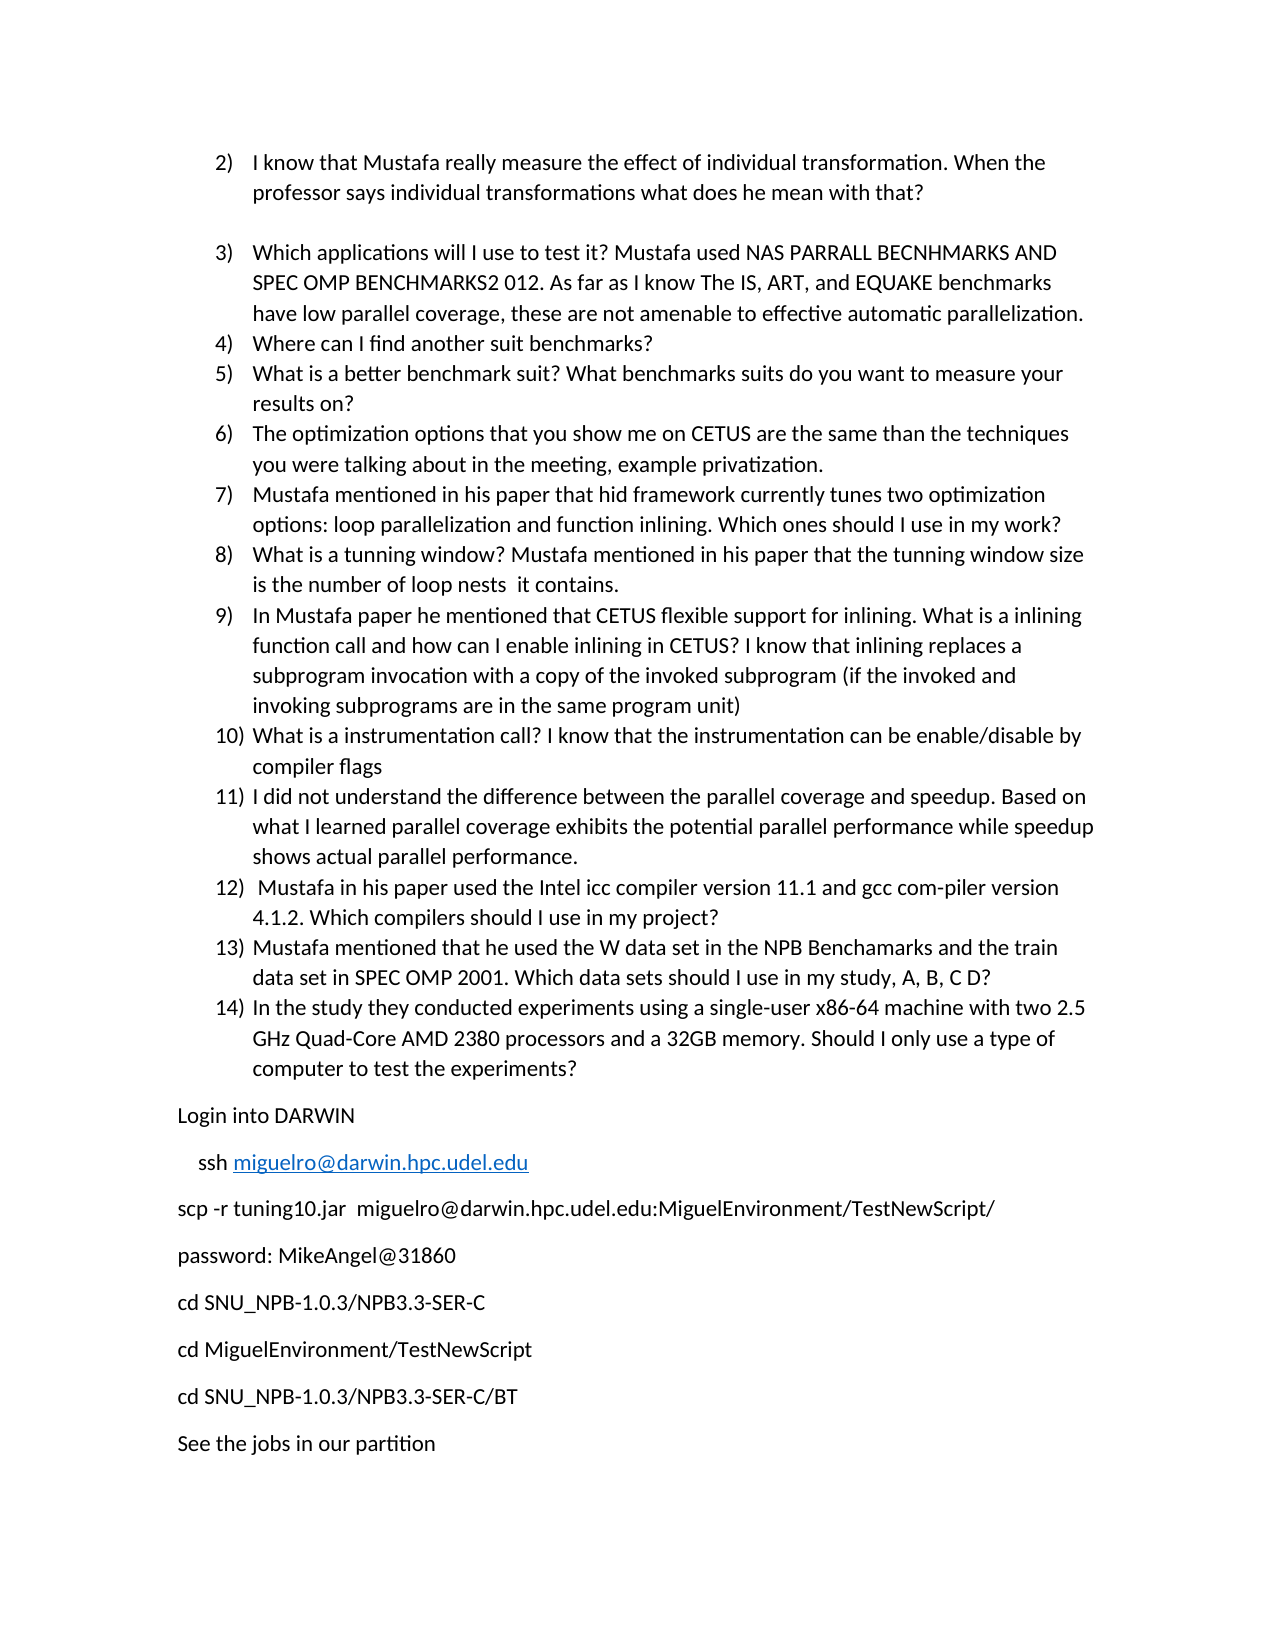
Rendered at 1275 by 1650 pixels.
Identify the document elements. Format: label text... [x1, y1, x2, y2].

text password: MikeAngel@31860 [177, 1241, 1098, 1269]
list Which applications will I use to test it? Mustafa used NAS PARRALL BECNHMARKS AND SPEC OMP BENCHMARKS2 012. As far as I know The IS, ART, and EQUAKE benchmarks have low parallel coverage, these are not amenable to effective automatic parallelization. [215, 238, 1098, 327]
text cd MiguelEnvironment/TestNewScript [177, 1335, 1098, 1363]
list In Mustafa paper he mentioned that CETUS flexible support for inlining. What is a inlining function call and how can I enable inlining in CETUS? I know that inlining replaces a subprogram invocation with a copy of the invoked subprogram (if the invoked and invoking subprograms are in the same program unit) [215, 601, 1098, 719]
list What is a better benchmark suit? What benchmarks suits do you want to measure your results on? [215, 359, 1098, 417]
list I did not understand the difference between the parallel coverage and speedup. Based on what I learned parallel coverage exhibits the potential parallel performance while speedup shows actual parallel performance. [215, 782, 1098, 870]
list Where can I find another suit benchmarks? [215, 329, 1098, 357]
text Login into DARWIN [177, 1101, 1098, 1129]
list Mustafa in his paper used the Intel icc compiler version 11.1 and gcc com-piler version 4.1.2. Which compilers should I use in my project? [215, 873, 1098, 931]
list I know that Mustafa really measure the effect of individual transformation. When the professor says individual transformations what does he mean with that? [215, 148, 1098, 206]
text scp -r tuning10.jar miguelro@darwin.hpc.udel.edu:MiguelEnvironment/TestNewScript/ [177, 1194, 1098, 1222]
list Mustafa mentioned in his paper that hid framework currently tunes two optimization options: loop parallelization and function inlining. Which ones should I use in my work? [215, 480, 1098, 538]
list What is a instrumentation call? I know that the instrumentation can be enable/disable by compiler flags [215, 722, 1098, 780]
text cd SNU_NPB-1.0.3/NPB3.3-SER-C [177, 1288, 1098, 1316]
list What is a tunning window? Mustafa mentioned in his paper that the tunning window size is the number of loop nests it contains. [215, 540, 1098, 598]
text cd SNU_NPB-1.0.3/NPB3.3-SER-C/BT [177, 1382, 1098, 1410]
text See the jobs in our partition [177, 1429, 1098, 1457]
text ssh miguelro@darwin.hpc.udel.edu [177, 1148, 1098, 1176]
list The optimization options that you show me on CETUS are the same than the techniques you were talking about in the meeting, example privatization. [215, 419, 1098, 478]
list Mustafa mentioned that he used the W data set in the NPB Benchamarks and the train data set in SPEC OMP 2001. Which data sets should I use in my study, A, B, C D? [215, 933, 1098, 991]
list In the study they conducted experiments using a single-user x86-64 machine with two 2.5 GHz Quad-Core AMD 2380 processors and a 32GB memory. Should I only use a type of computer to test the experiments? [215, 993, 1098, 1082]
